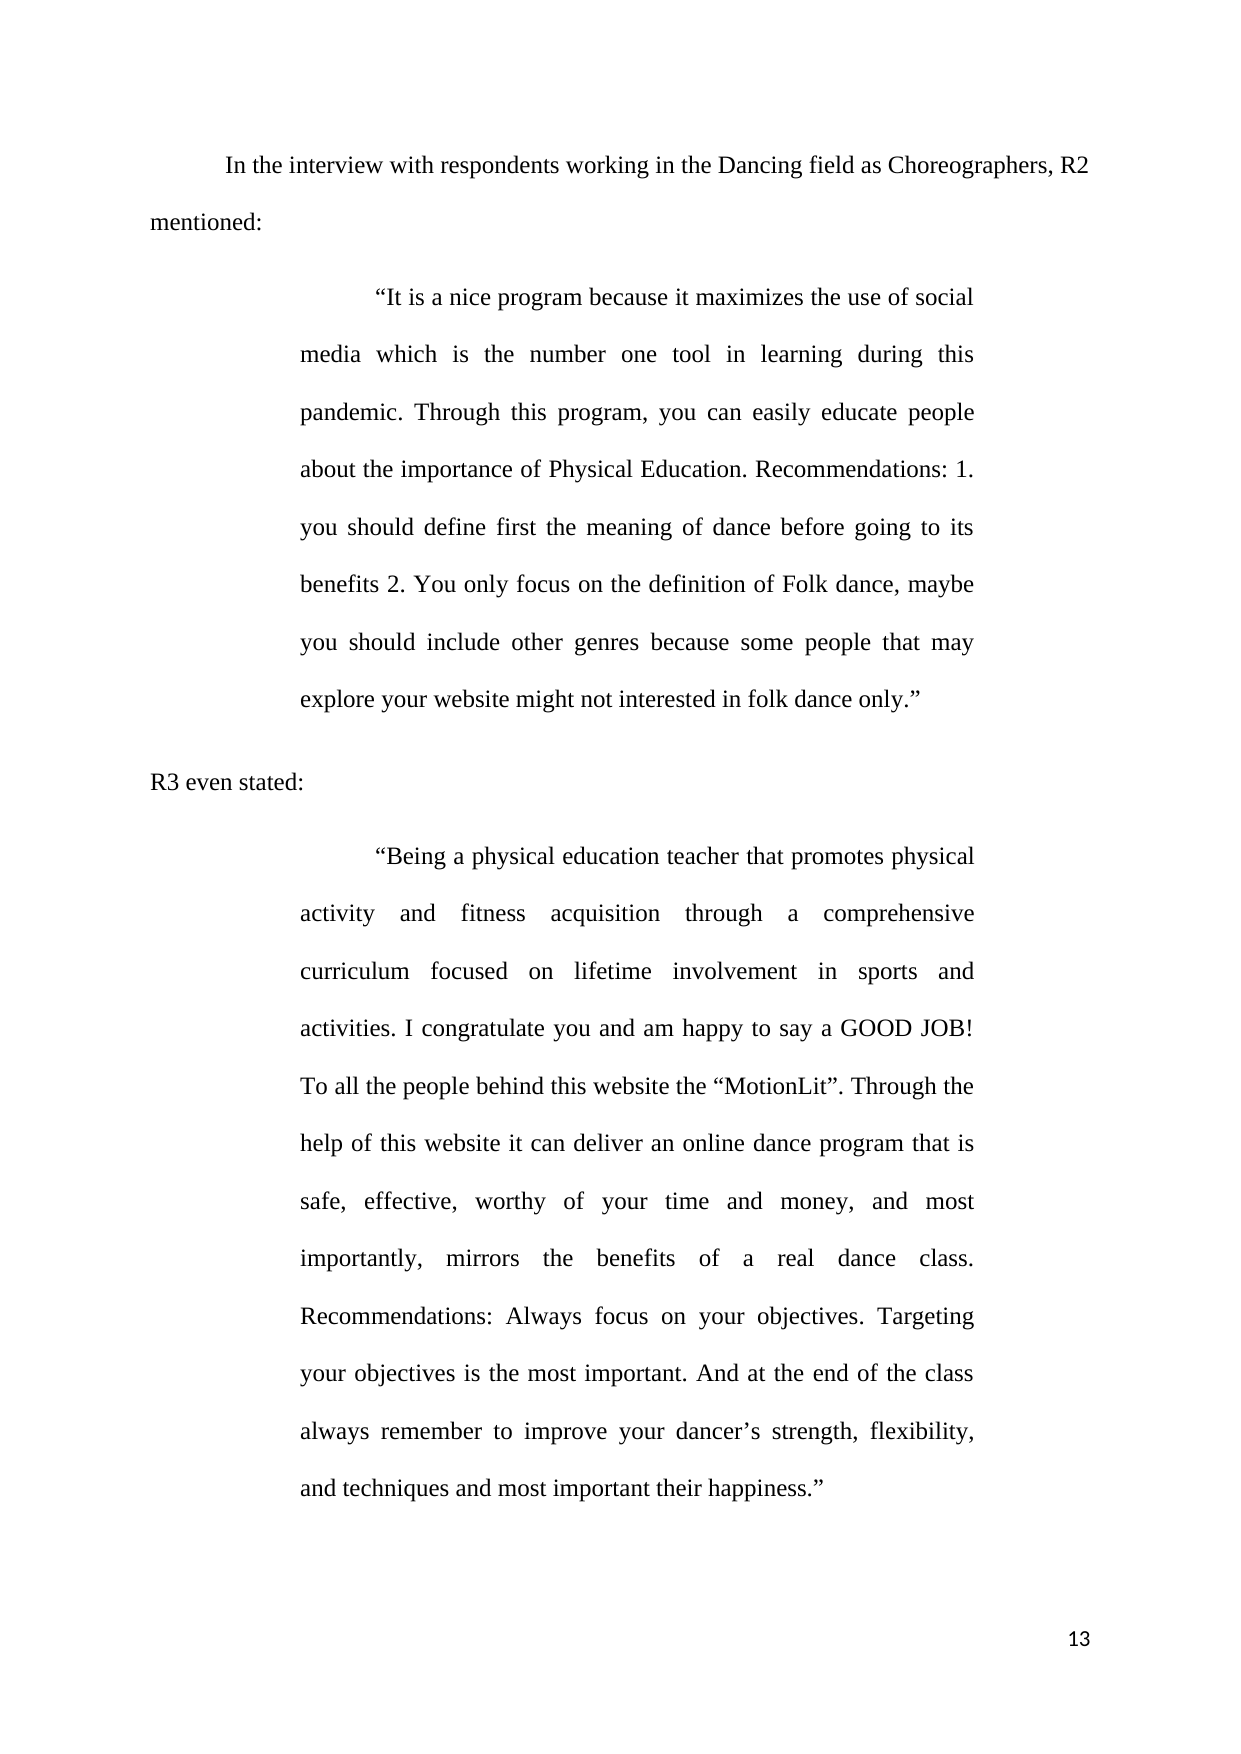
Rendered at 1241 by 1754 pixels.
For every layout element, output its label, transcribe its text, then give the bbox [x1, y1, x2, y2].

text In the interview with respondents working in the Dancing field as Choreographers, R2 mentioned: [150, 150, 1090, 236]
text “Being a physical education teacher that promotes physical activity and fitness acquisition through a comprehensive curriculum focused on lifetime involvement in sports and activities. I congratulate you and am happy to say a GOOD JOB! To all the people behind this website the “MotionLit”. Through the help of this website it can deliver an online dance program that is safe, effective, worthy of your time and money, and most importantly, mirrors the benefits of a real dance class. Recommendations: Always focus on your objectives. Targeting your objectives is the most important. And at the end of the class always remember to improve your dancer’s strength, flexibility, and techniques and most important their happiness.” [300, 841, 975, 1502]
text R3 even stated: [150, 767, 975, 795]
text “It is a nice program because it maximizes the use of social media which is the number one tool in learning during this pandemic. Through this program, you can easily educate people about the importance of Physical Education. Recommendations: 1. you should define first the meaning of dance before going to its benefits 2. You only focus on the definition of Folk dance, maybe you should include other genres because some people that may explore your website might not interested in folk dance only.” [300, 282, 975, 713]
